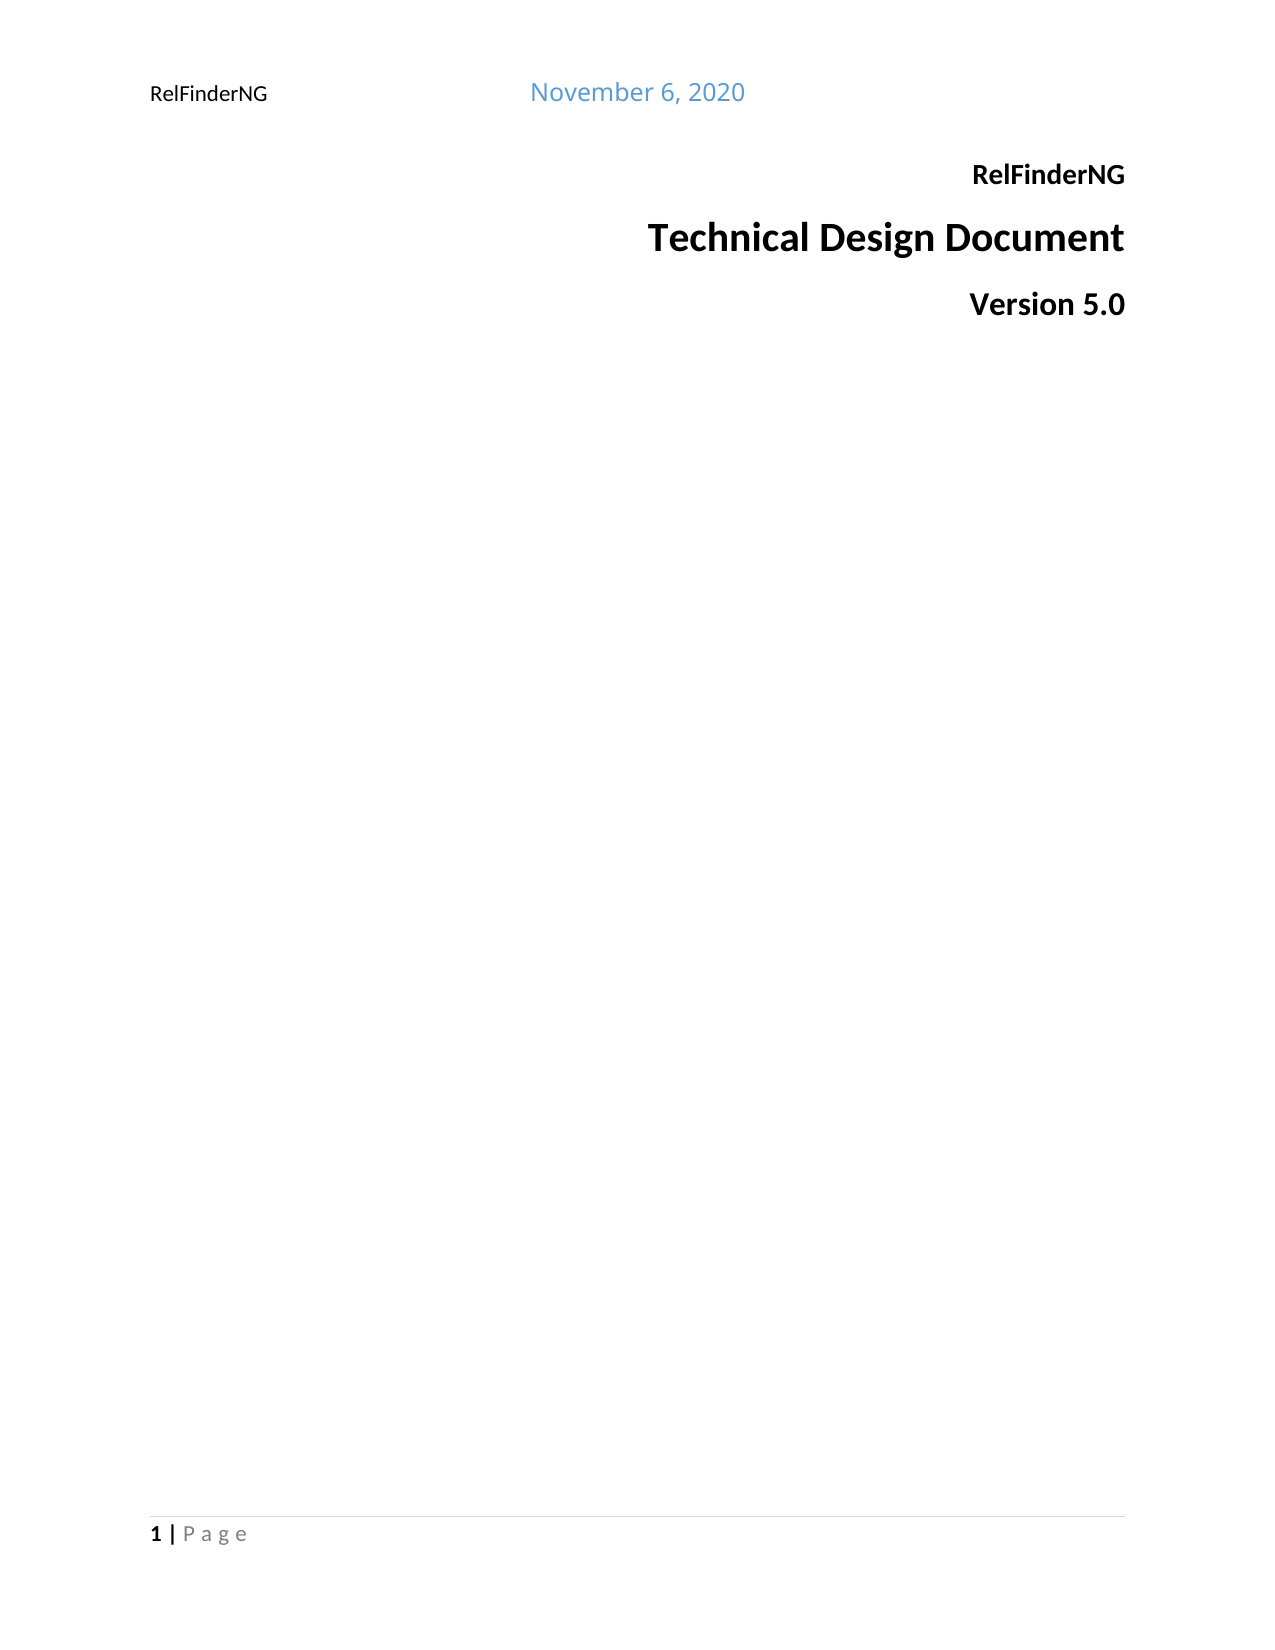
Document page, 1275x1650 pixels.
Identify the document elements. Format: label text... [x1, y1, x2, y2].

text Version 5.0 [150, 282, 1125, 323]
text RelFinderNG [150, 156, 1125, 191]
text Technical Design Document [150, 211, 1125, 262]
